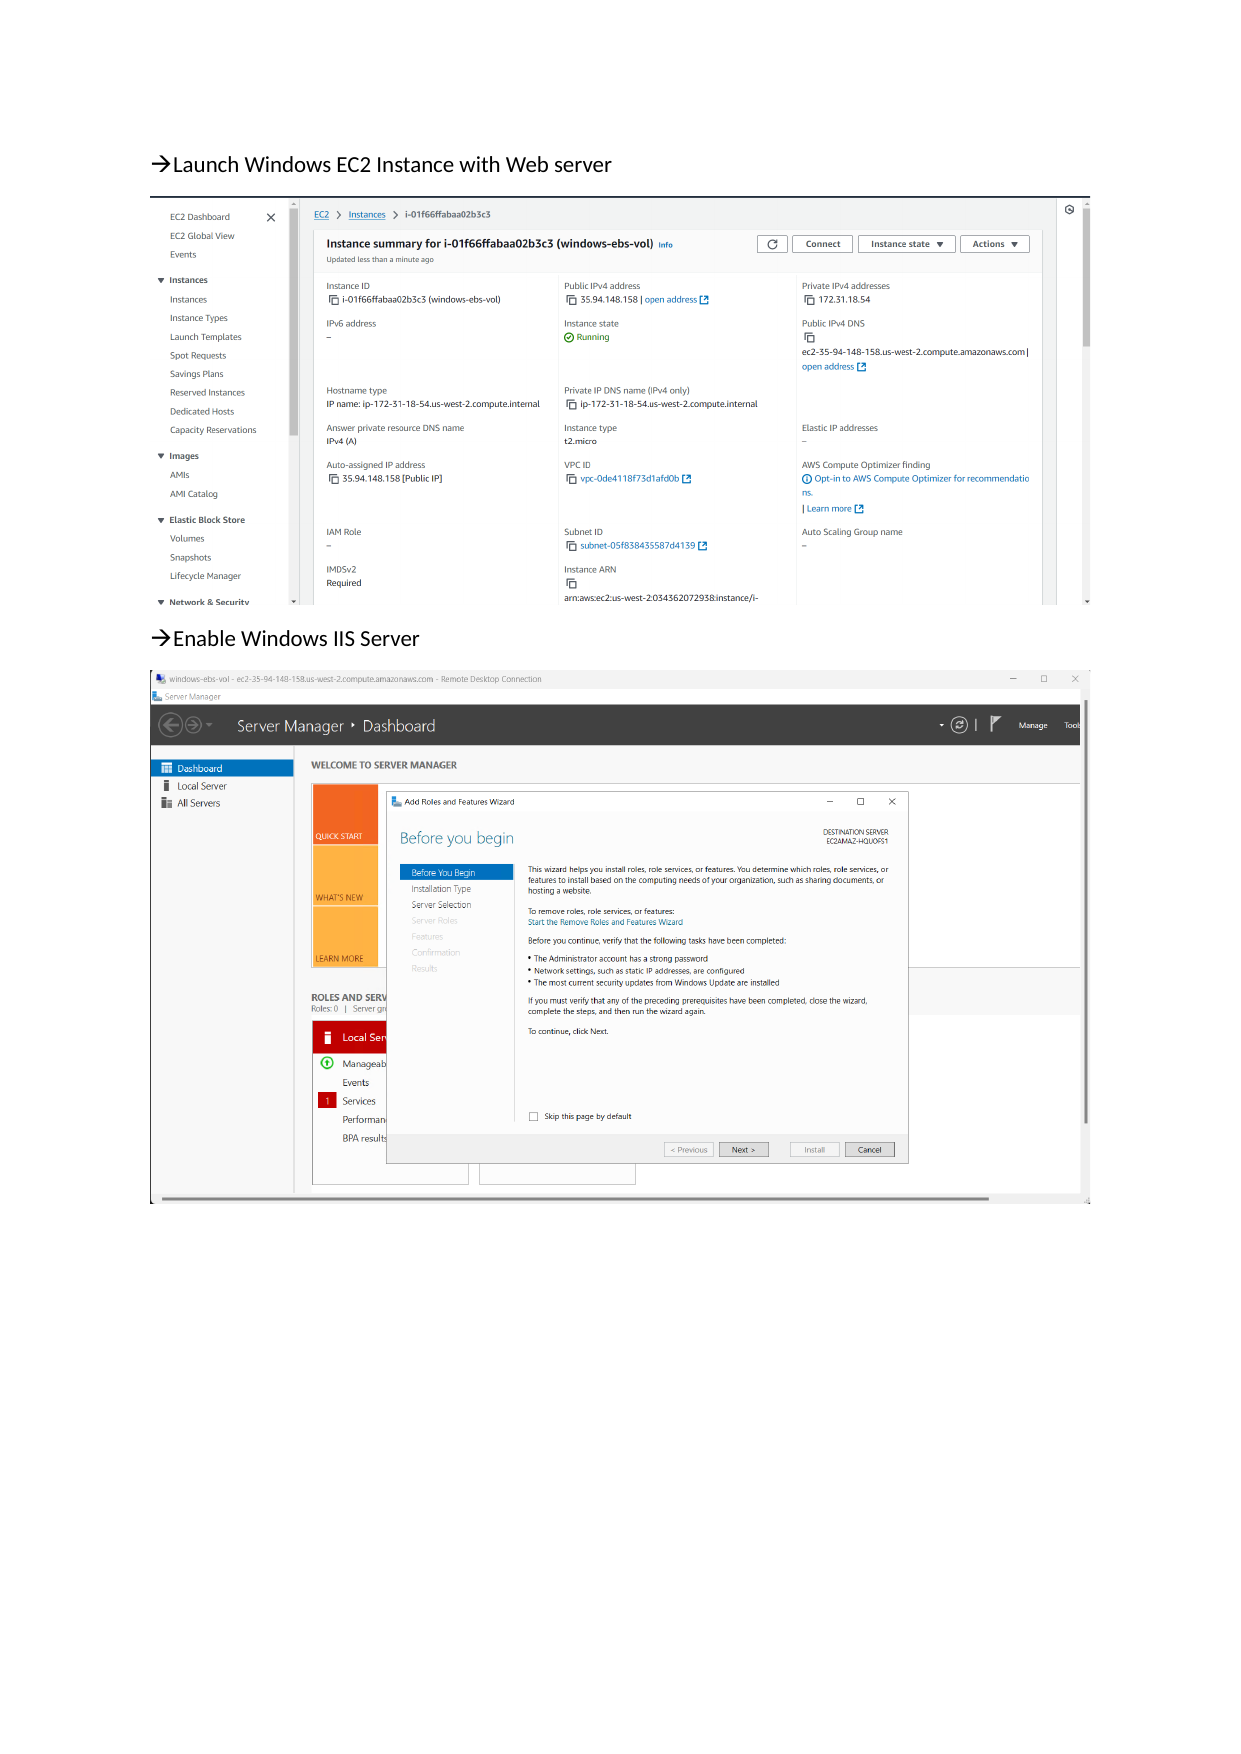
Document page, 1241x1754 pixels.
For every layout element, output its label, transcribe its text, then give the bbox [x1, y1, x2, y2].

text Enable Windows IIS Server [150, 624, 1090, 652]
text Launch Windows EC2 Instance with Web server [150, 150, 1090, 178]
picture [150, 670, 1091, 1204]
picture [150, 196, 1091, 605]
